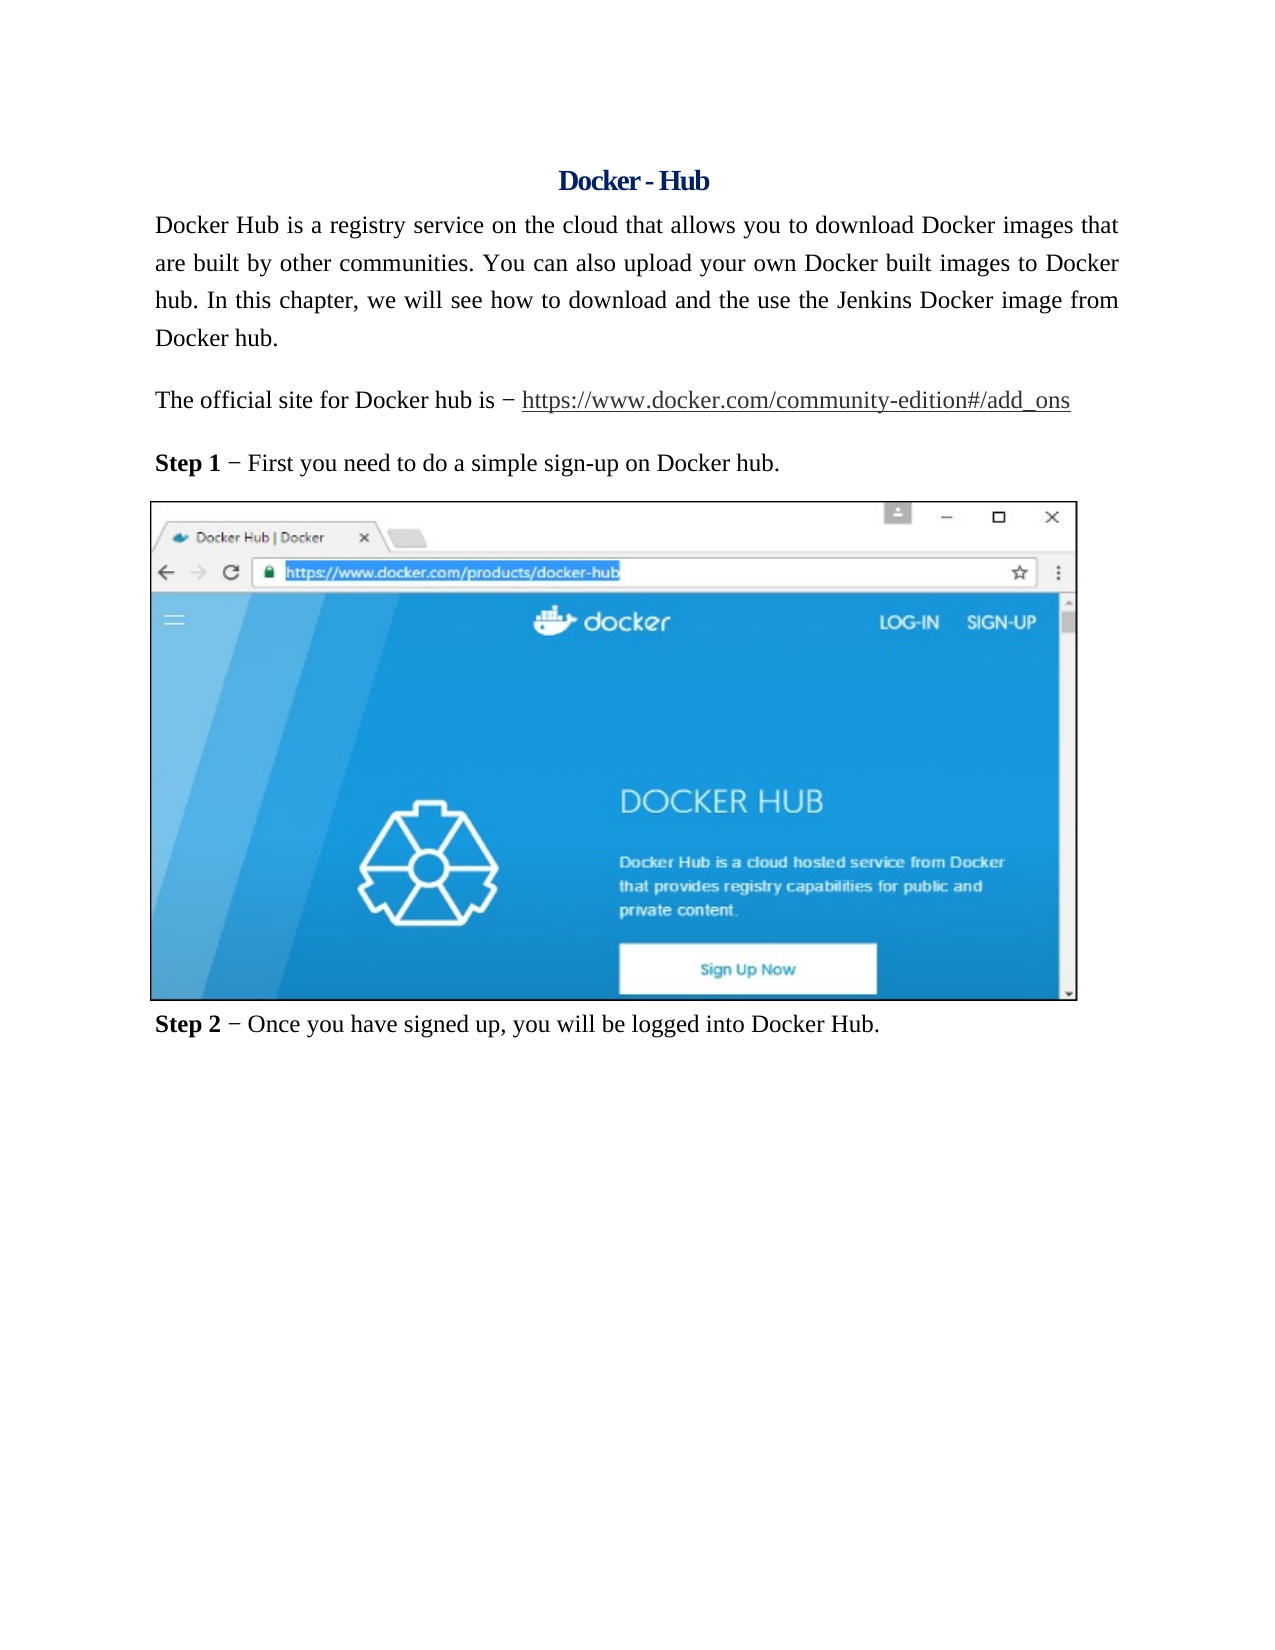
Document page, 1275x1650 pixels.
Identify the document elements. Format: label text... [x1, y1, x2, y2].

picture [150, 501, 1079, 1001]
text The official site for Docker hub is − https://www.docker.com/community-edition#/add_ons [155, 377, 1120, 414]
text Docker Hub is a registry service on the cloud that allows you to download Docker images that are built by other communities. You can also upload your own Docker built images to Docker hub. In this chapter, we will see how to download and the use the Jenkins Docker image from Docker hub. [155, 202, 1120, 352]
text Step 1 − First you need to do a simple sign-up on Docker hub. [155, 439, 1120, 477]
text Step 2 − Once you have signed up, you will be logged into Docker Hub. [155, 1000, 1120, 1038]
text Docker - Hub [150, 150, 1120, 197]
